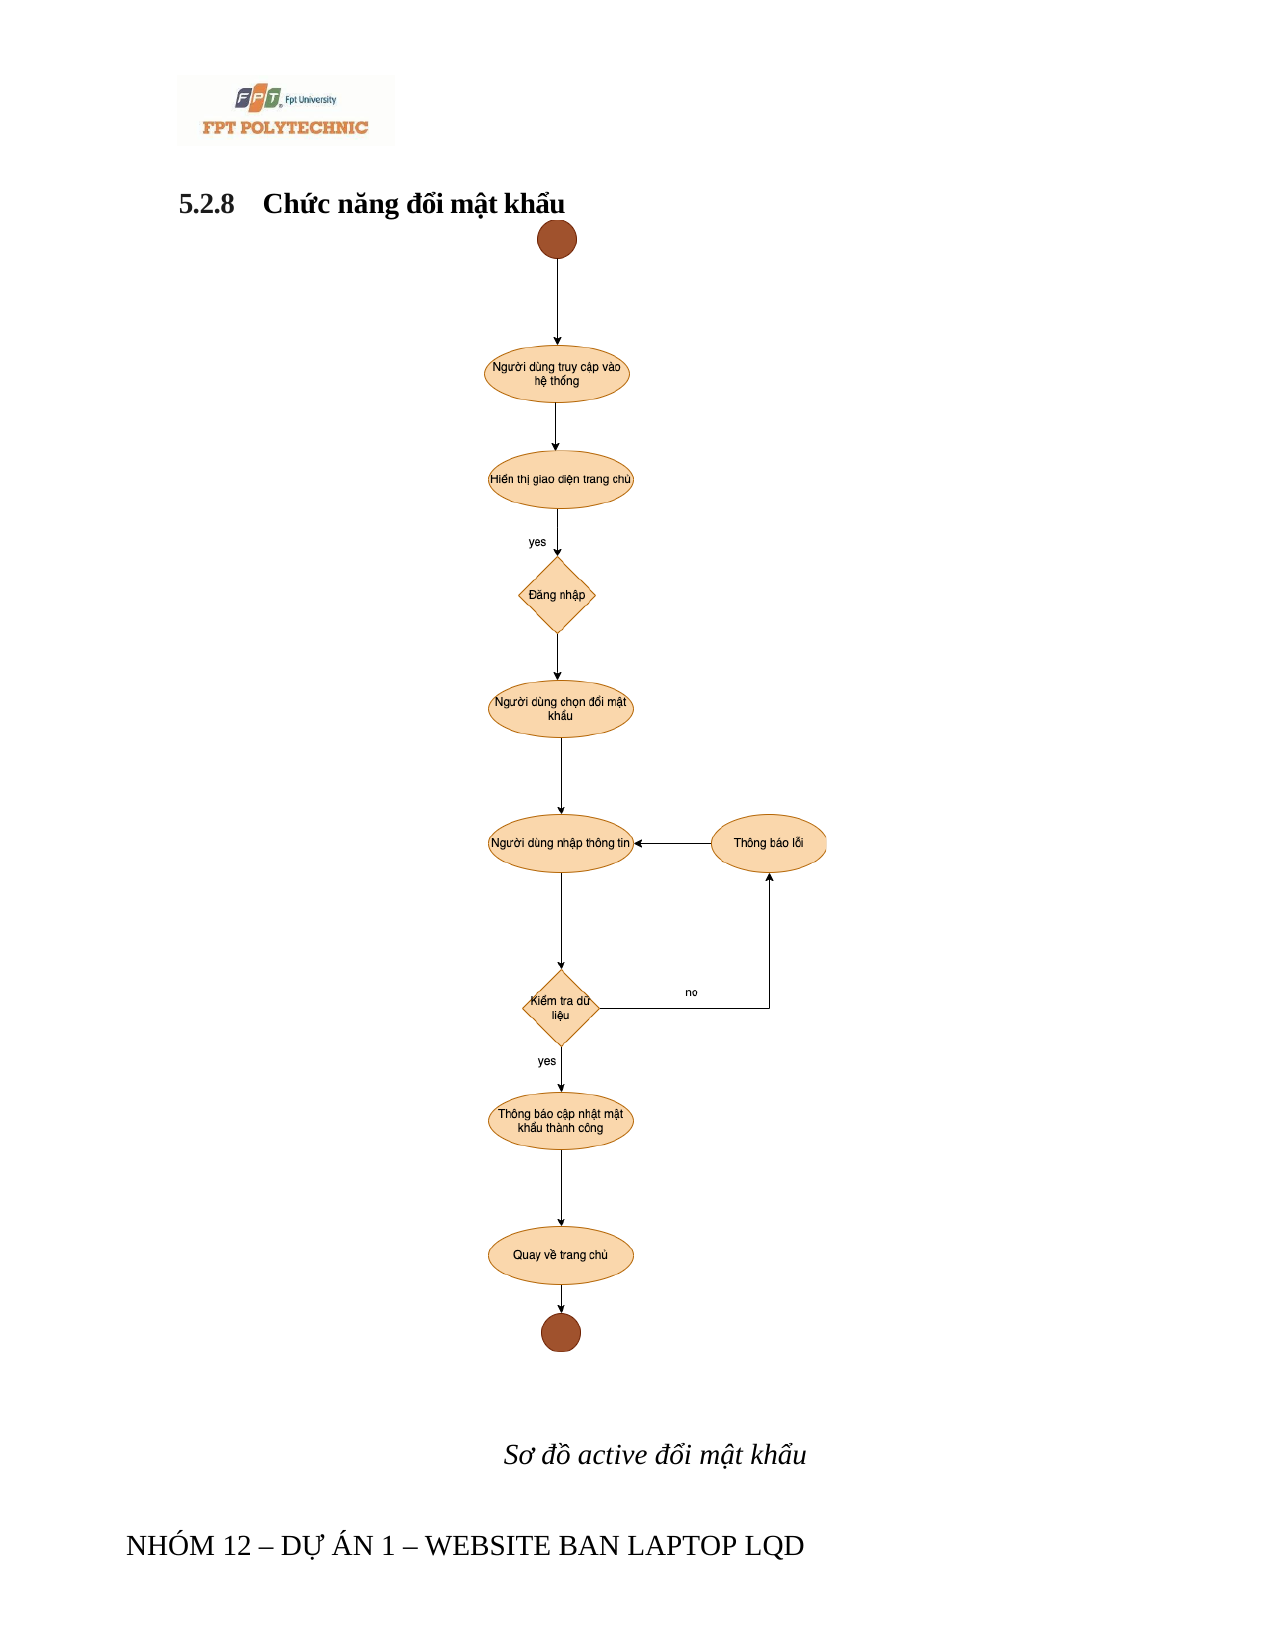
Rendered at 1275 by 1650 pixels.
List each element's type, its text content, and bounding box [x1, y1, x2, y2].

subtitle Chức năng đổi mật khẩu [178, 186, 1198, 220]
picture [484, 220, 827, 1352]
text Sơ đồ active đổi mật khẩu [112, 1437, 1198, 1471]
picture [177, 75, 395, 146]
